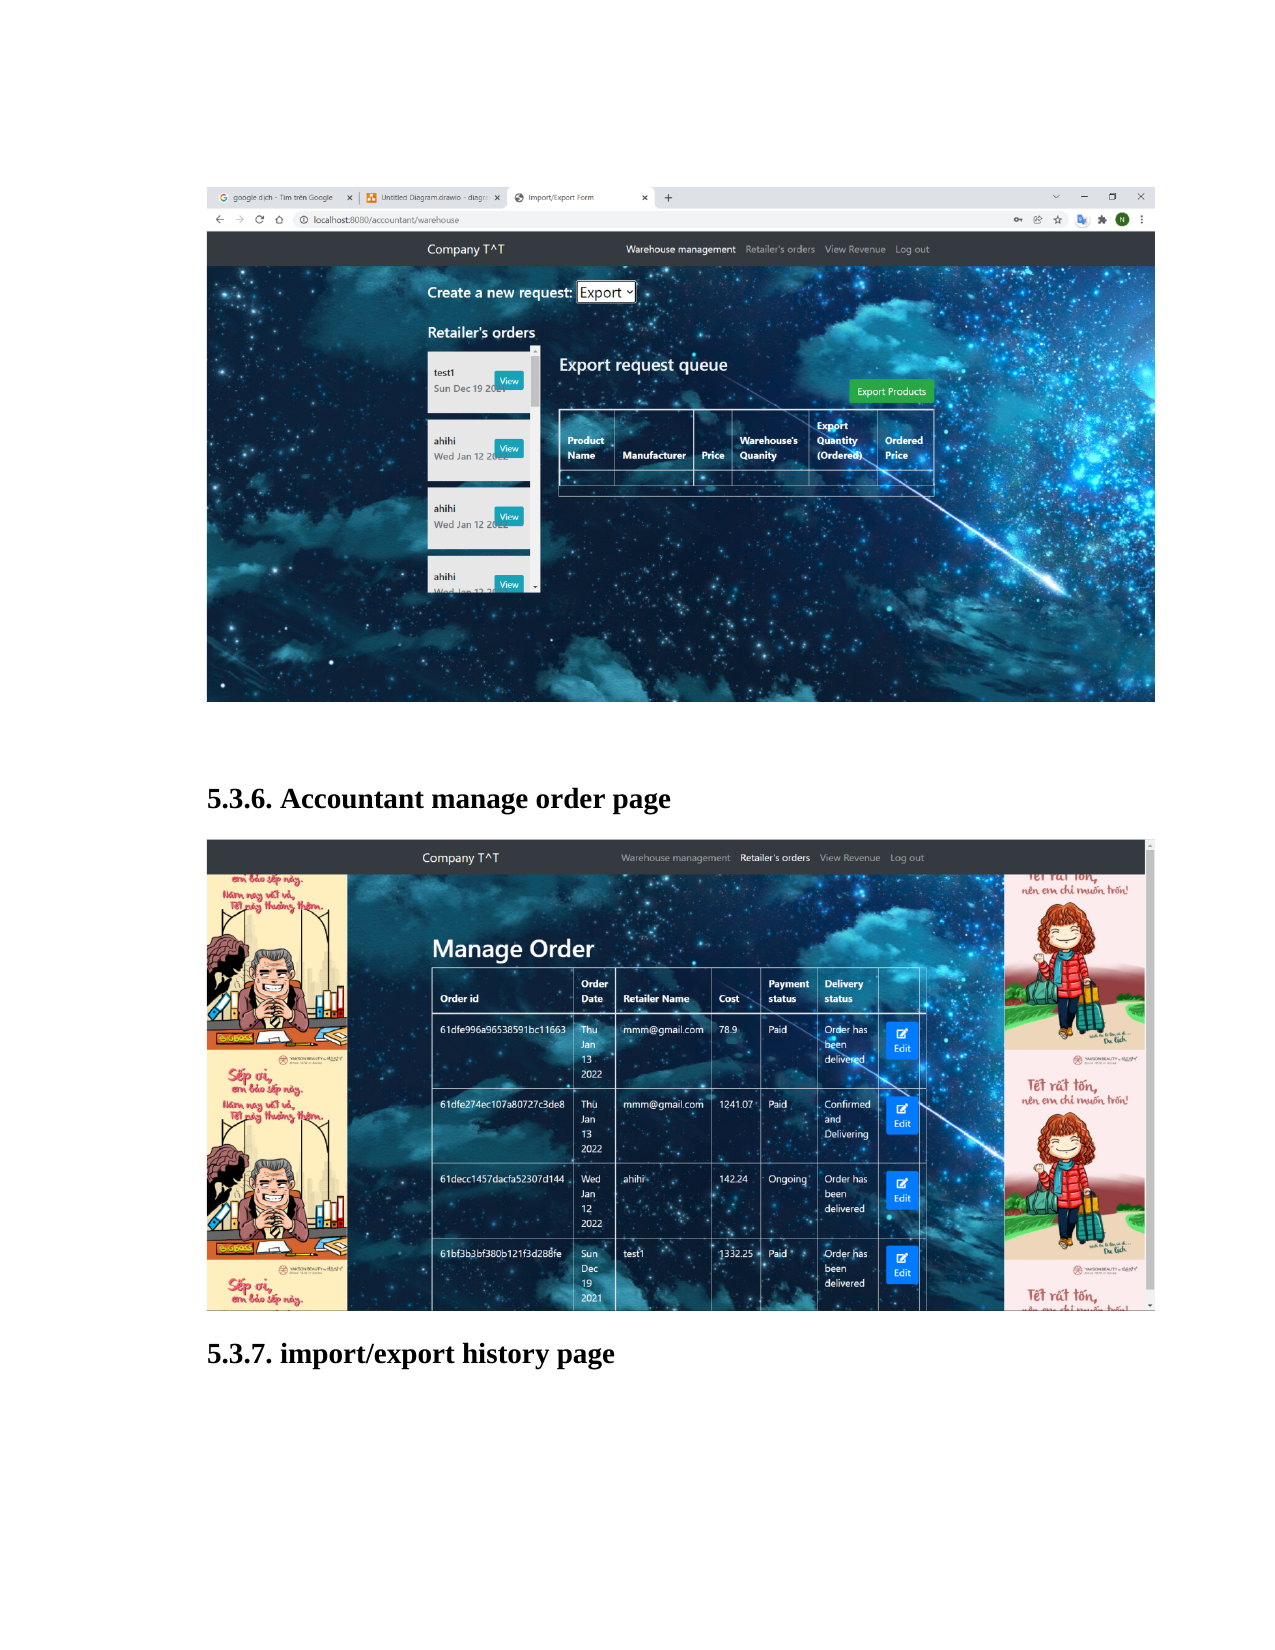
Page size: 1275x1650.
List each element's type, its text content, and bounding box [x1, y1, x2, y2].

text 5.3.7. import/export history page [207, 1336, 1157, 1369]
picture [206, 187, 1155, 702]
picture [206, 839, 1155, 1311]
text 5.3.6. Accountant manage order page [207, 781, 1157, 814]
